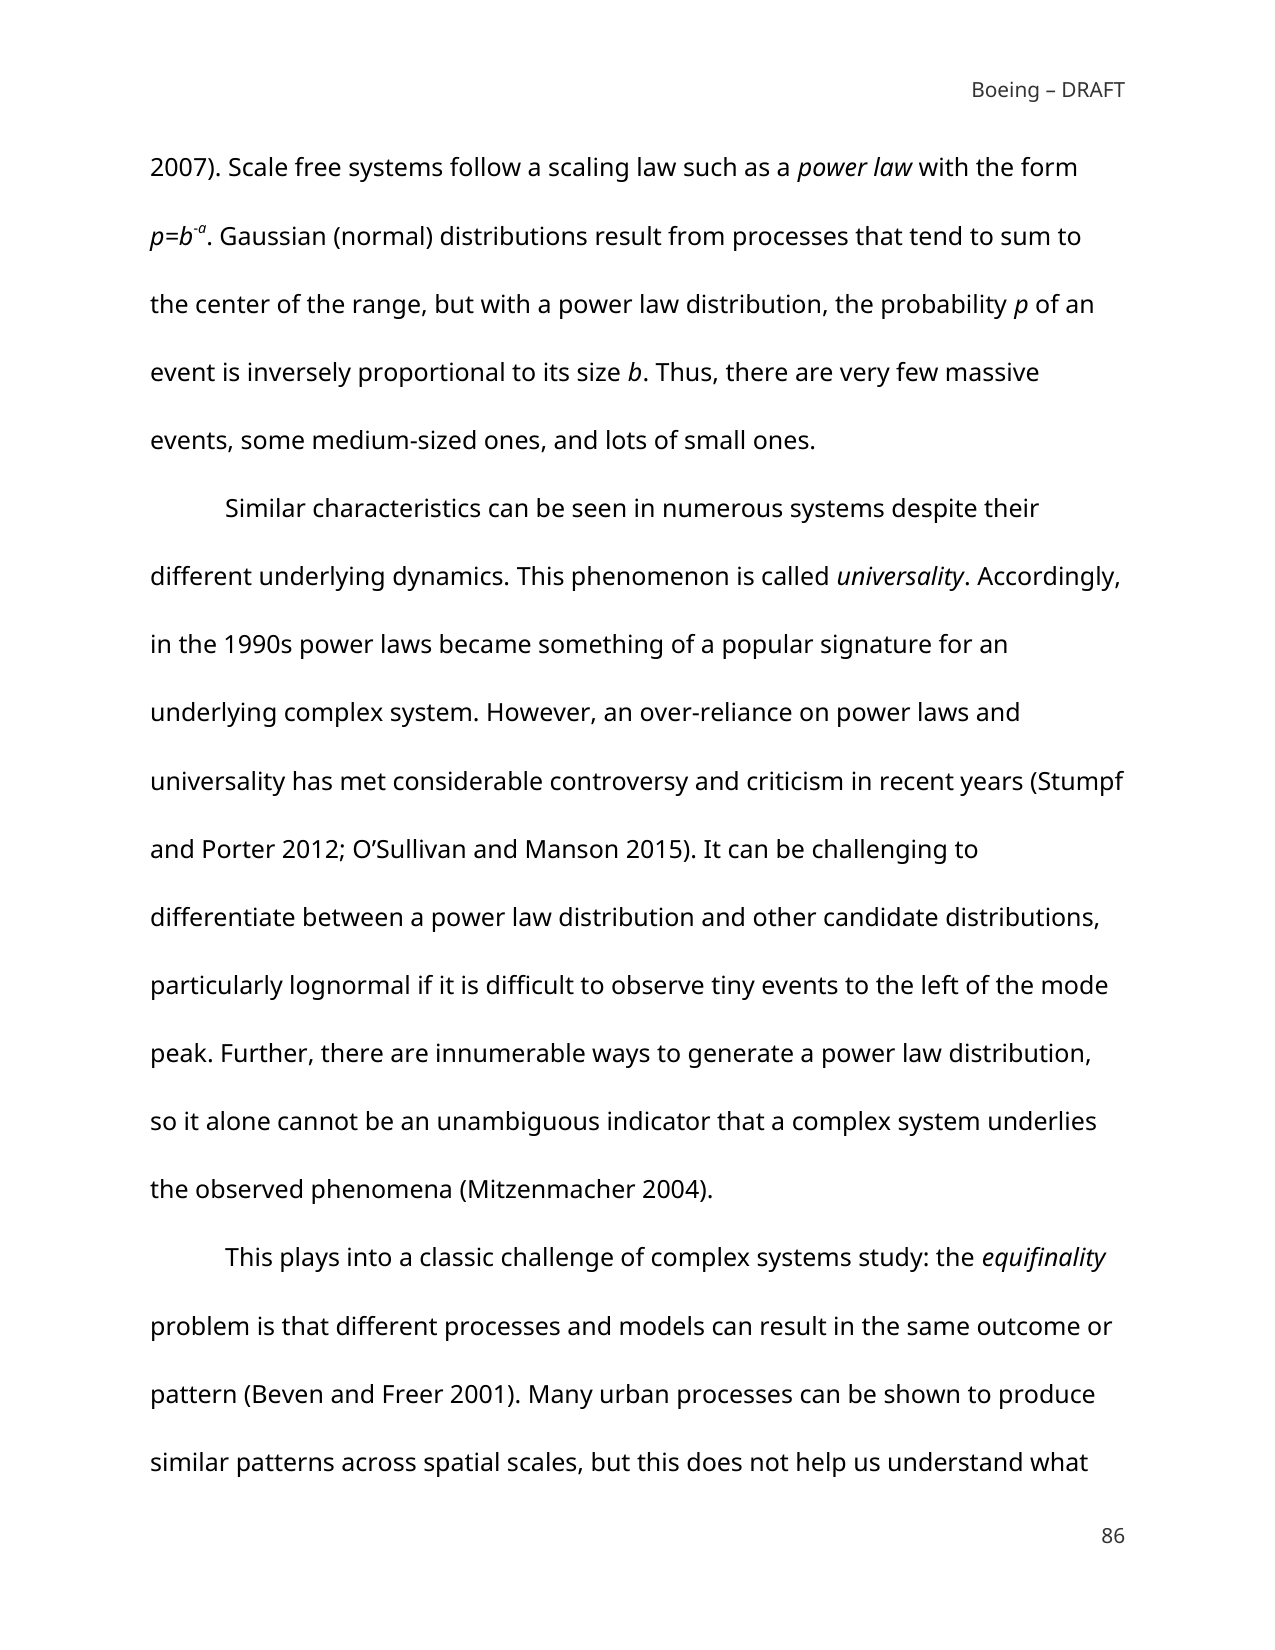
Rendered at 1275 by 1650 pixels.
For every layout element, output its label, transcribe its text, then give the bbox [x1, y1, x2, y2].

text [150, 150, 1125, 457]
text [150, 1240, 1125, 1478]
text Similar characteristics can be seen in numerous systems despite their different underlying dynamics. This phenomenon is called universality. Accordingly, in the 1990s power laws became something of a popular signature for an underlying complex system. However, an over-reliance on power laws and universality has met considerable controversy and criticism in recent years (Stumpf and Porter 2012; O’Sullivan and Manson 2015). It can be challenging to differentiate between a power law distribution and other candidate distributions, particularly lognormal if it is difficult to observe tiny events to the left of the mode peak. Further, there are innumerable ways to generate a power law distribution, so it alone cannot be an unambiguous indicator that a complex system underlies the observed phenomena (Mitzenmacher 2004). [150, 491, 1125, 1206]
